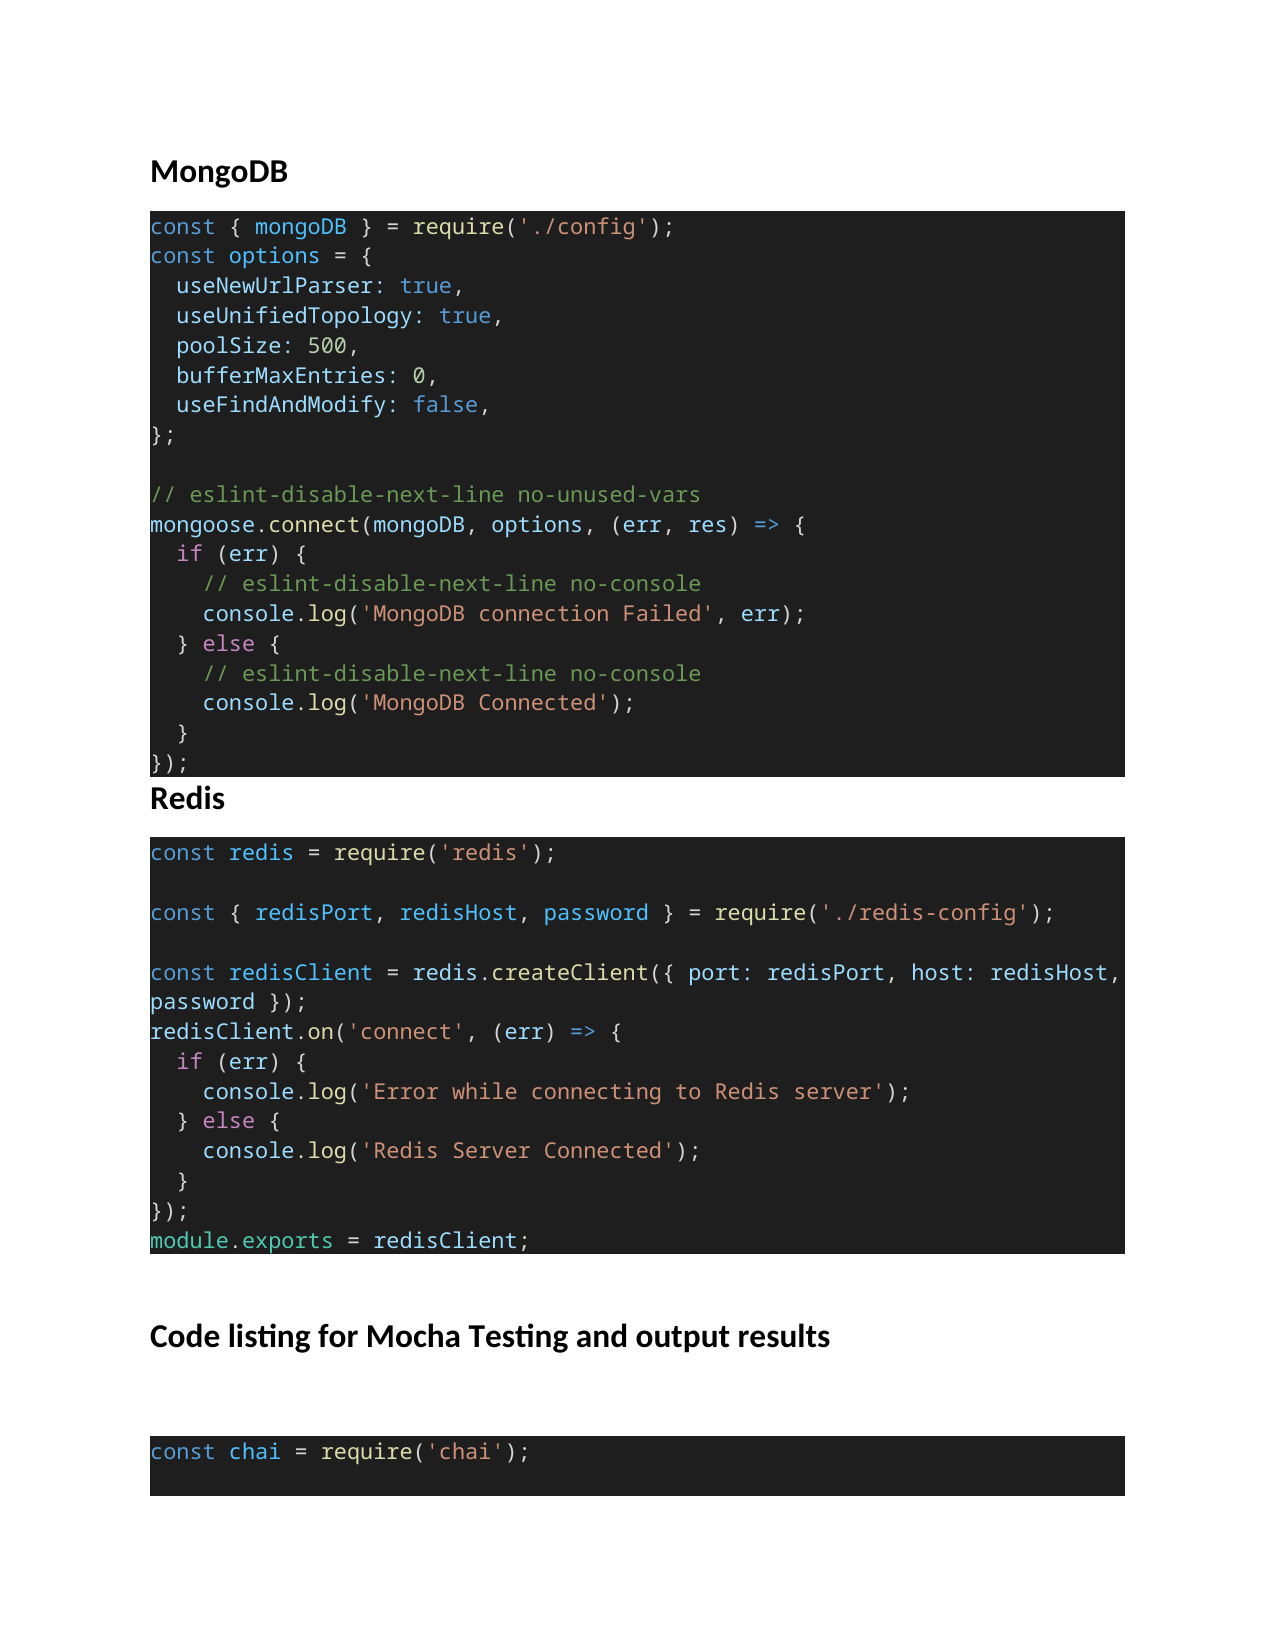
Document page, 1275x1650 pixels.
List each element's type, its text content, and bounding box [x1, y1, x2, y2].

text Redis [150, 777, 1125, 817]
text if (err) { [150, 538, 1125, 568]
text useFindAndModify: false, [150, 389, 1125, 419]
text useNewUrlParser: true, [150, 270, 1125, 300]
text // eslint-disable-next-line no-unused-vars [150, 479, 1125, 508]
text module.exports = redisClient; [150, 1224, 1125, 1254]
text console.log('Error while connecting to Redis server'); [150, 1076, 1125, 1105]
text console.log('Redis Server Connected'); [150, 1135, 1125, 1165]
text const { mongoDB } = require('./config'); [150, 211, 1125, 240]
text const redisClient = redis.createClient({ port: redisPort, host: redisHost, password }); [150, 956, 1125, 1016]
text const options = { [150, 240, 1125, 270]
text if (err) { [150, 1046, 1125, 1076]
text }); [150, 1195, 1125, 1224]
text bufferMaxEntries: 0, [150, 359, 1125, 389]
text const { redisPort, redisHost, password } = require('./redis-config'); [150, 897, 1125, 927]
text console.log('MongoDB Connected'); [150, 687, 1125, 717]
text useUnifiedTopology: true, [150, 300, 1125, 330]
text poolSize: 500, [150, 330, 1125, 359]
text }; [150, 419, 1125, 449]
text redisClient.on('connect', (err) => { [150, 1016, 1125, 1046]
text const redis = require('redis'); [150, 837, 1125, 867]
text mongoose.connect(mongoDB, options, (err, res) => { [150, 508, 1125, 538]
text } [150, 1165, 1125, 1195]
text const chai = require('chai'); [150, 1436, 1125, 1466]
text }); [150, 747, 1125, 777]
text // eslint-disable-next-line no-console [150, 568, 1125, 598]
text MongoDB [150, 150, 1125, 191]
text } else { [150, 1105, 1125, 1135]
text } [150, 717, 1125, 747]
text Code listing for Mocha Testing and output results [150, 1315, 1125, 1356]
text console.log('MongoDB connection Failed', err); [150, 598, 1125, 628]
text } else { [150, 628, 1125, 657]
text // eslint-disable-next-line no-console [150, 657, 1125, 687]
